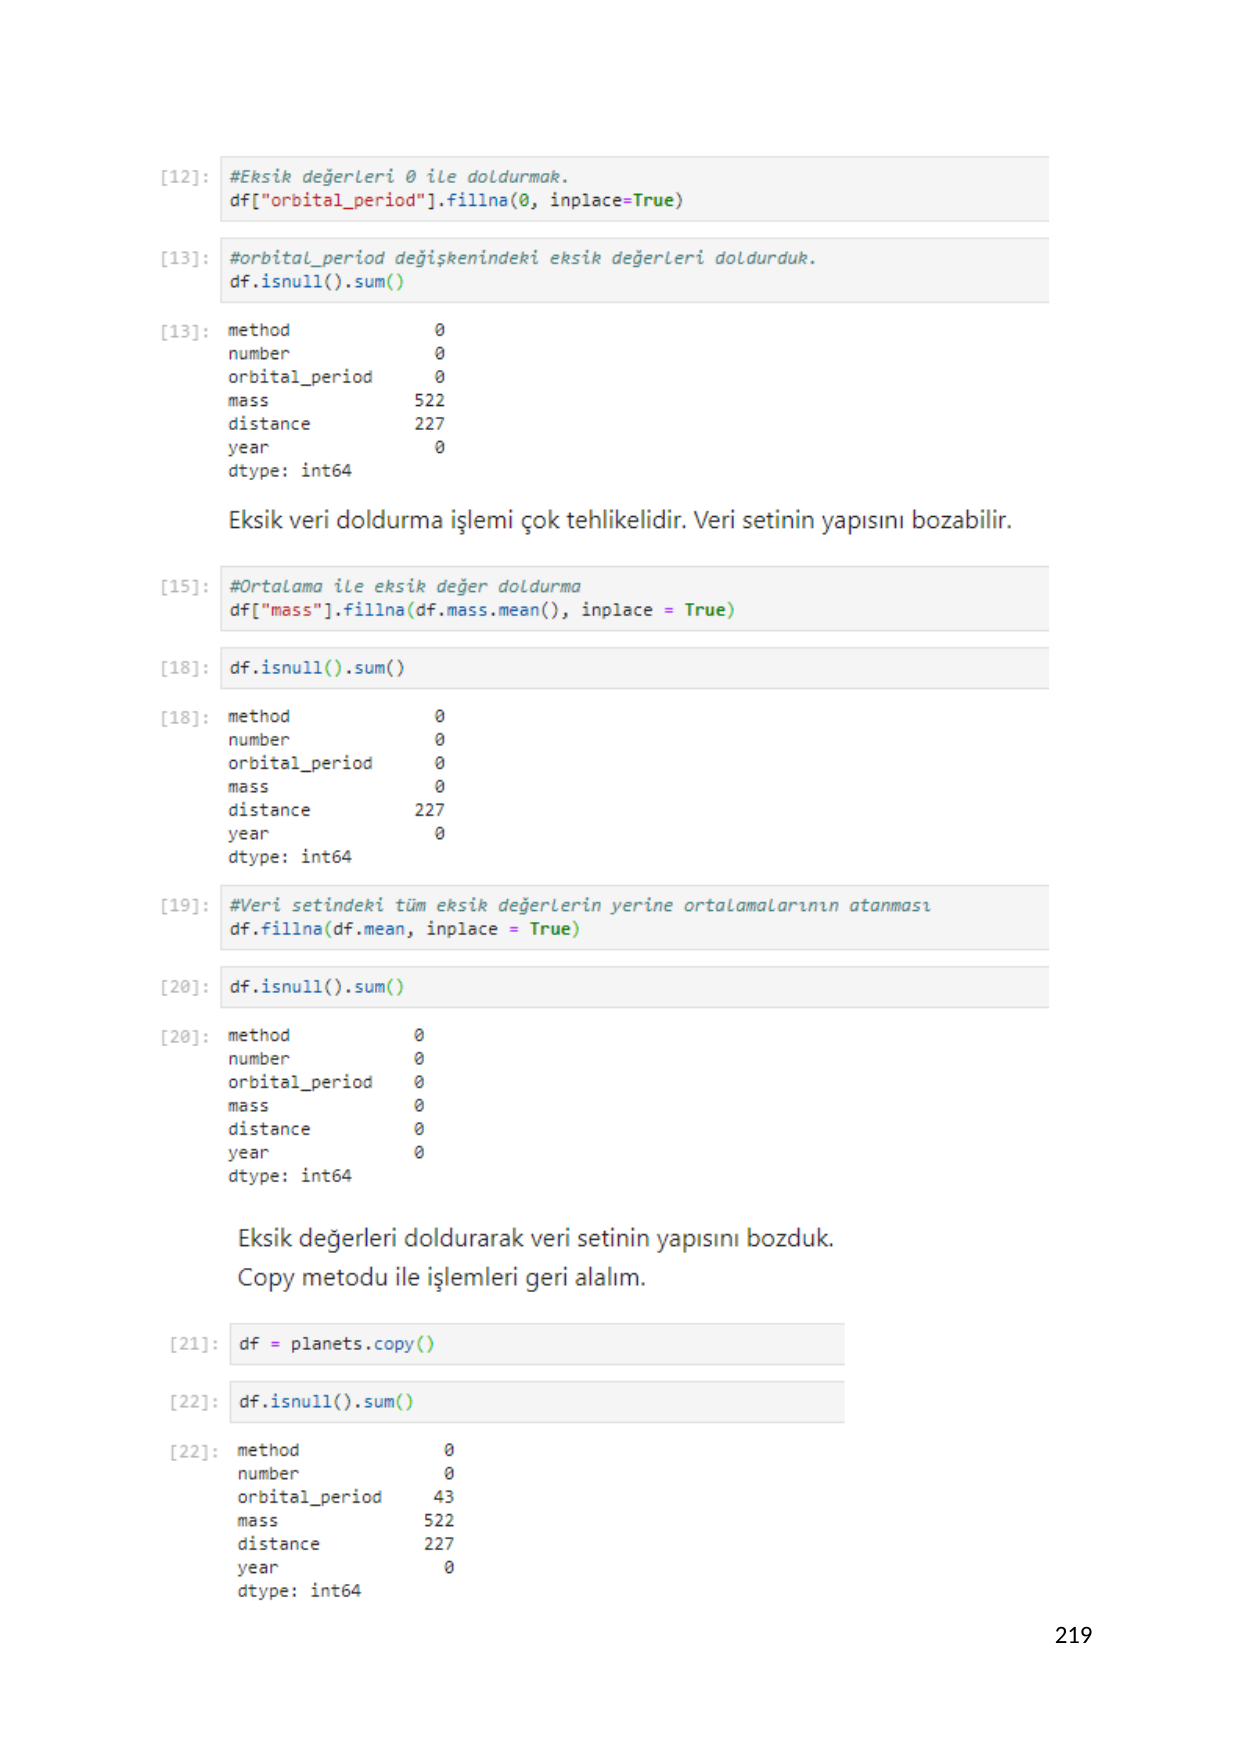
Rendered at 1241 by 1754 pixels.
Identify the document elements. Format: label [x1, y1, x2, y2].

picture [147, 1206, 845, 1608]
picture [147, 147, 1050, 1204]
